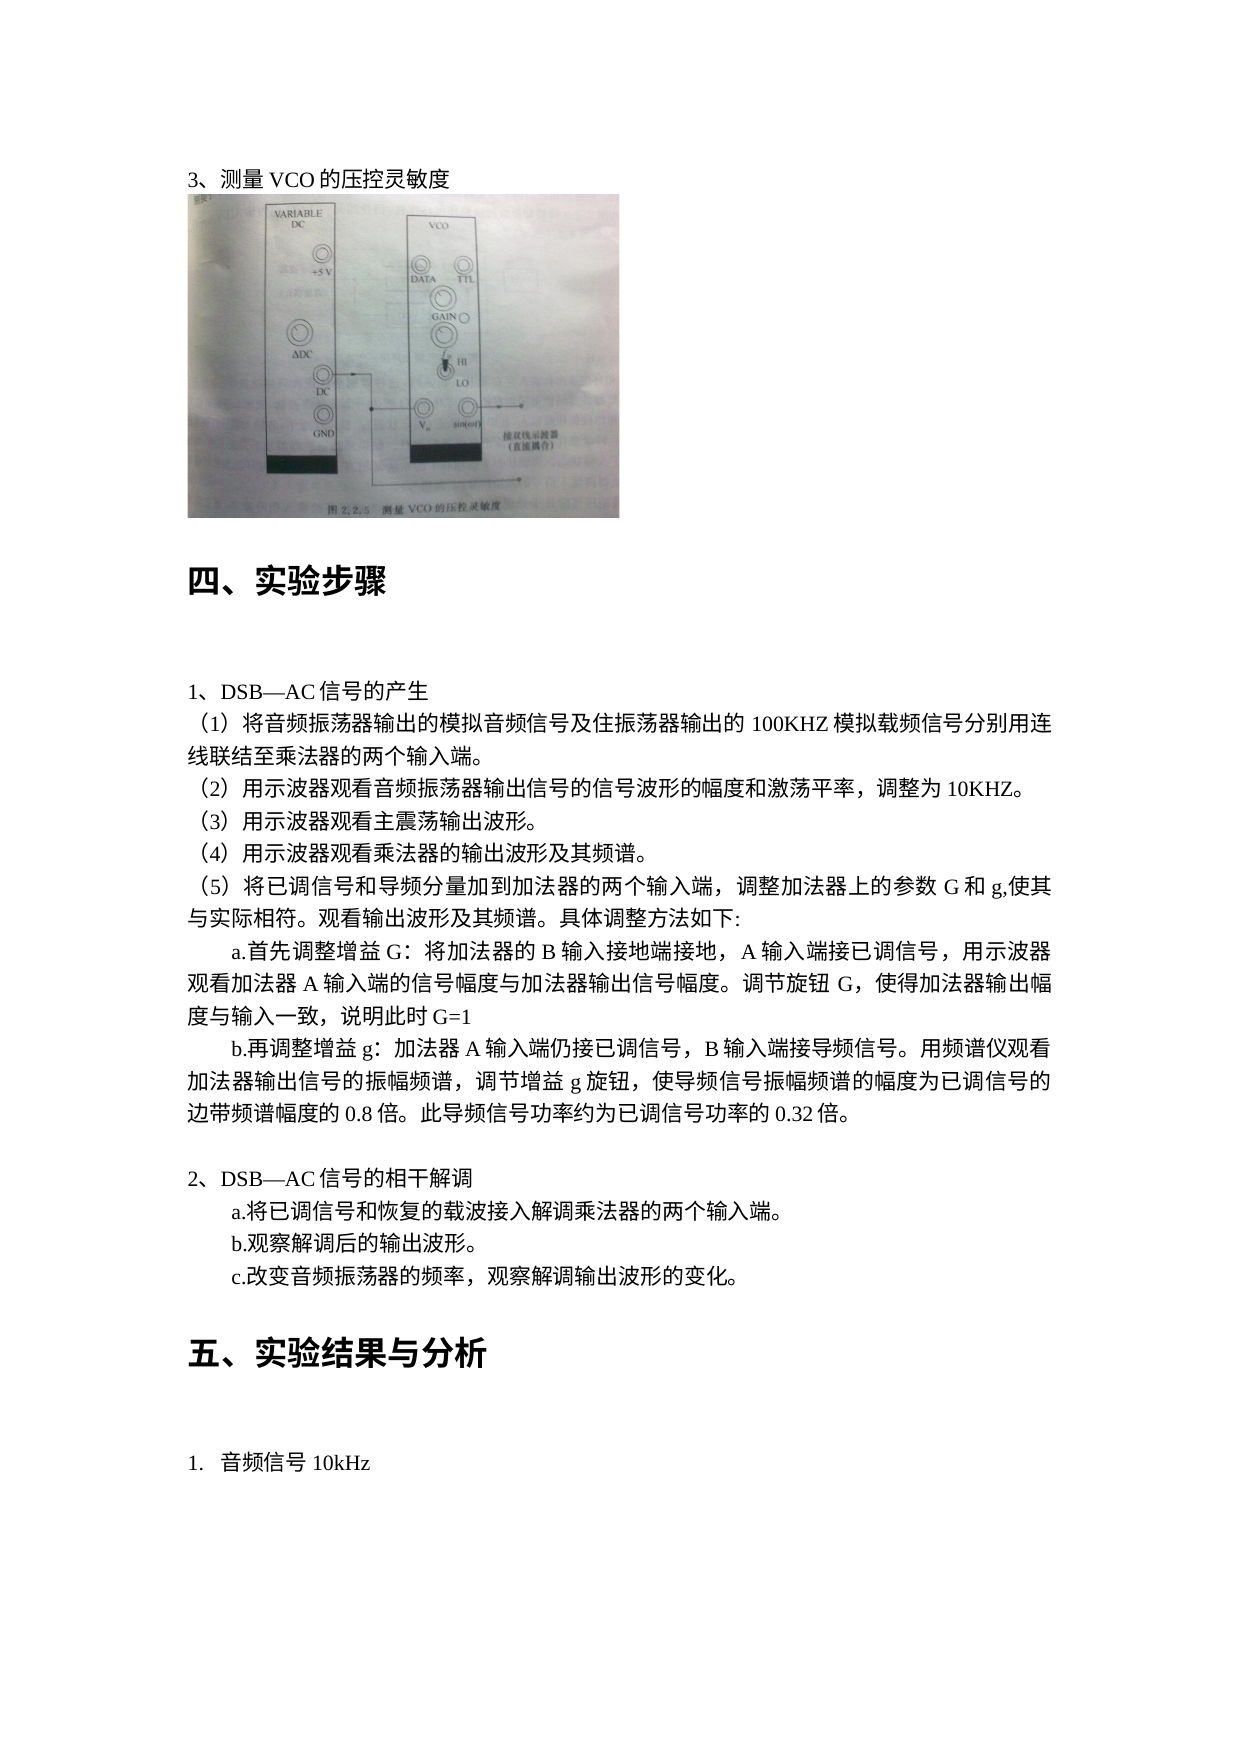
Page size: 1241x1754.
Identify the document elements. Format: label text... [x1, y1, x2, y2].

text 1、DSB—AC信号的产生 [187, 673, 1053, 706]
text c.改变音频振荡器的频率，观察解调输出波形的变化。 [187, 1258, 1053, 1291]
text b.再调整增益g：加法器A输入端仍接已调信号，B输入端接导频信号。用频谱仪观看加法器输出信号的振幅频谱，调节增益g旋钮，使导频信号振幅频谱的幅度为已调信号的边带频谱幅度的0.8倍。此导频信号功率约为已调信号功率的0.32倍。 [187, 1031, 1053, 1128]
list 音频信号10kHz [187, 1445, 1053, 1477]
text 2、DSB—AC信号的相干解调 [187, 1161, 1053, 1193]
picture [187, 194, 620, 518]
text a.将已调信号和恢复的载波接入解调乘法器的两个输入端。 [187, 1193, 1053, 1226]
text （3）用示波器观看主震荡输出波形。 [187, 803, 1053, 836]
text （1）将音频振荡器输出的模拟音频信号及住振荡器输出的100KHZ模拟载频信号分别用连线联结至乘法器的两个输入端。 [187, 706, 1053, 771]
text a.首先调整增益G：将加法器的B输入接地端接地，A输入端接已调信号，用示波器观看加法器A输入端的信号幅度与加法器输出信号幅度。调节旋钮G，使得加法器输出幅度与输入一致，说明此时G=1 [187, 933, 1053, 1031]
subtitle 四、实验步骤 [187, 547, 1053, 612]
text b.观察解调后的输出波形。 [187, 1226, 1053, 1258]
subtitle 实验结果与分析 [187, 1318, 1053, 1383]
text （4）用示波器观看乘法器的输出波形及其频谱。 [187, 836, 1053, 868]
text （5）将已调信号和导频分量加到加法器的两个输入端，调整加法器上的参数G和g,使其与实际相符。观看输出波形及其频谱。具体调整方法如下: [187, 868, 1053, 933]
text 3、测量VCO的压控灵敏度 [187, 162, 1053, 194]
text （2）用示波器观看音频振荡器输出信号的信号波形的幅度和激荡平率，调整为10KHZ。 [187, 771, 1053, 803]
